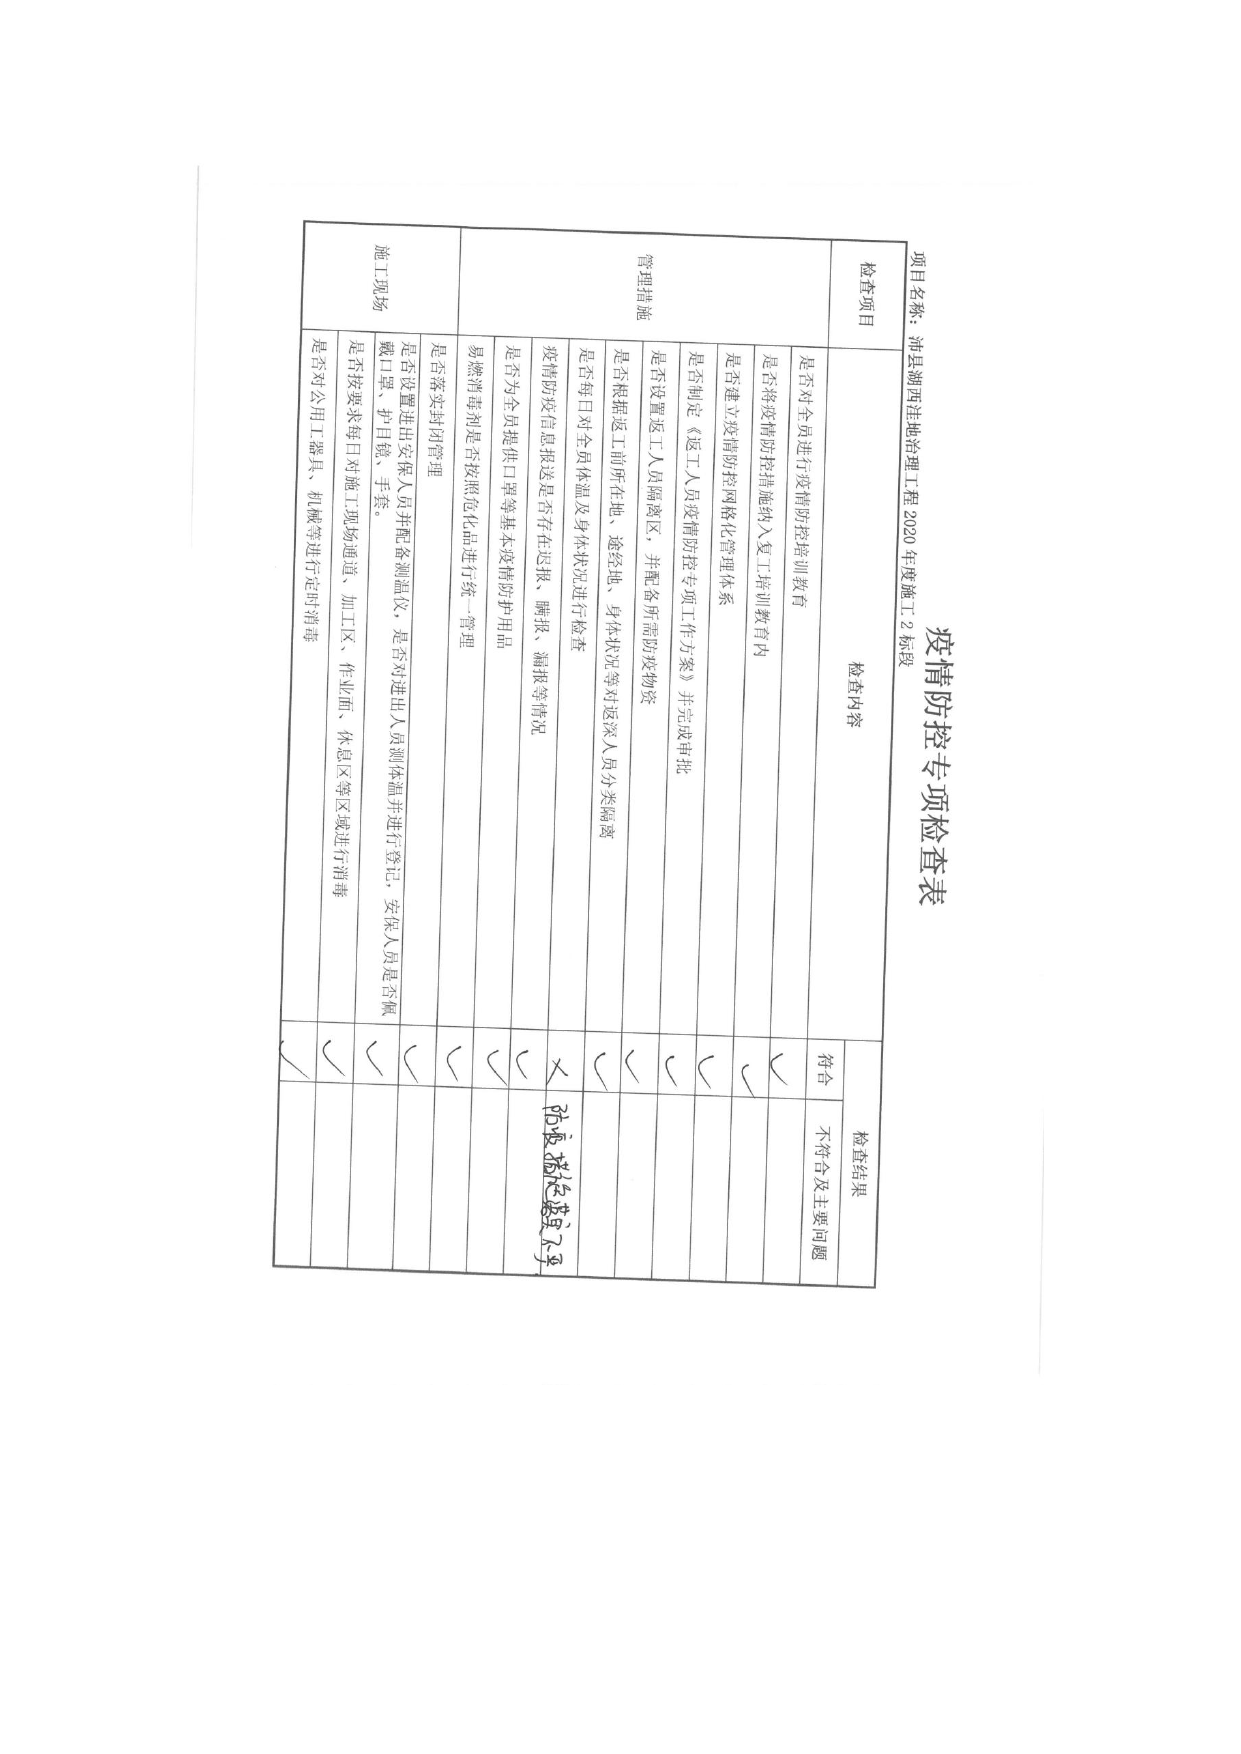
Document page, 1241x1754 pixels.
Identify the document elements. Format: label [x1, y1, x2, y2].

picture [187, 162, 1052, 1385]
